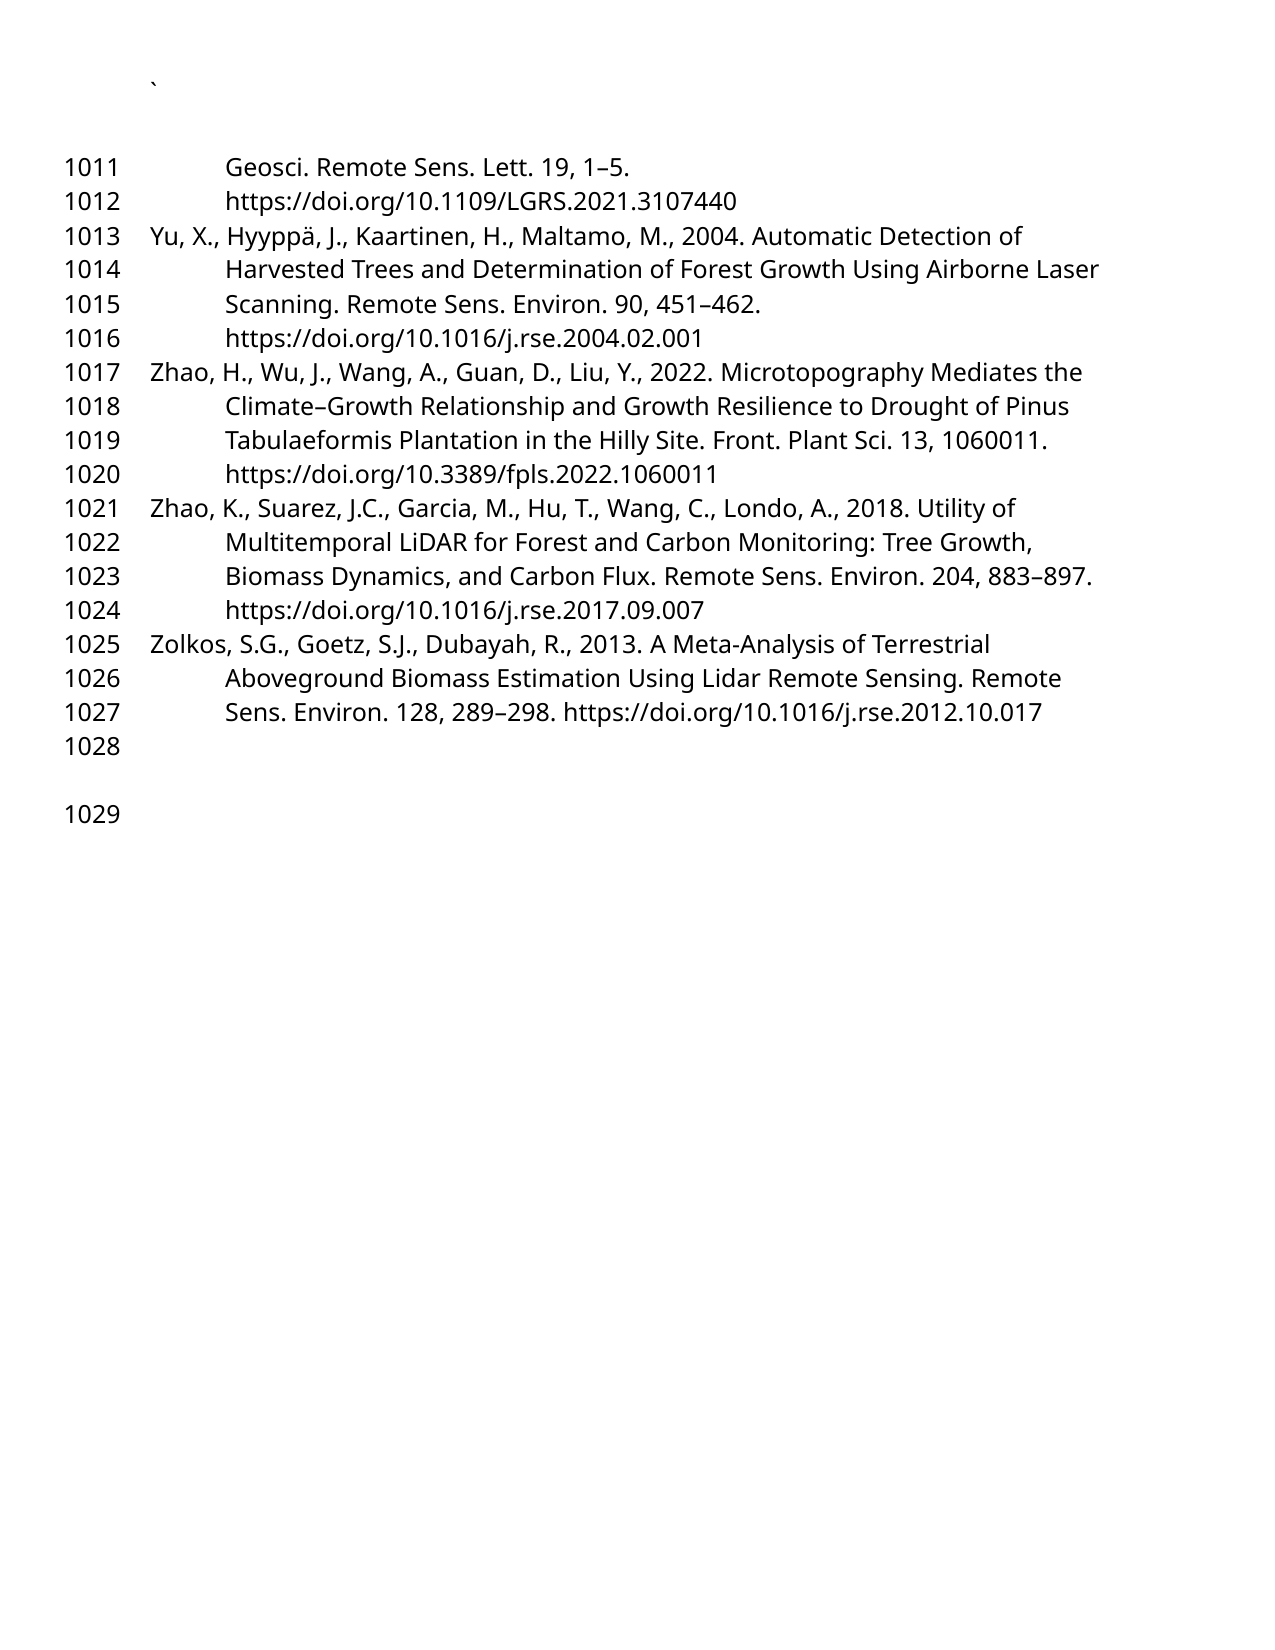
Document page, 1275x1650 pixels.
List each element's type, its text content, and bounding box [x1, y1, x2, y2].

text Zhao, H., Wu, J., Wang, A., Guan, D., Liu, Y., 2022. Microtopography Mediates the Climate–Growth Relationship and Growth Resilience to Drought of Pinus Tabulaeformis Plantation in the Hilly Site. Front. Plant Sci. 13, 1060011. https://doi.org/10.3389/fpls.2022.1060011 [150, 354, 1125, 491]
text Yu, X., Hyyppä, J., Kaartinen, H., Maltamo, M., 2004. Automatic Detection of Harvested Trees and Determination of Forest Growth Using Airborne Laser Scanning. Remote Sens. Environ. 90, 451–462. https://doi.org/10.1016/j.rse.2004.02.001 [150, 218, 1125, 354]
text Zolkos, S.G., Goetz, S.J., Dubayah, R., 2013. A Meta-Analysis of Terrestrial Aboveground Biomass Estimation Using Lidar Remote Sensing. Remote Sens. Environ. 128, 289–298. https://doi.org/10.1016/j.rse.2012.10.017 [150, 627, 1125, 729]
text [150, 150, 1125, 218]
text Zhao, K., Suarez, J.C., Garcia, M., Hu, T., Wang, C., Londo, A., 2018. Utility of Multitemporal LiDAR for Forest and Carbon Monitoring: Tree Growth, Biomass Dynamics, and Carbon Flux. Remote Sens. Environ. 204, 883–897. https://doi.org/10.1016/j.rse.2017.09.007 [150, 491, 1125, 627]
